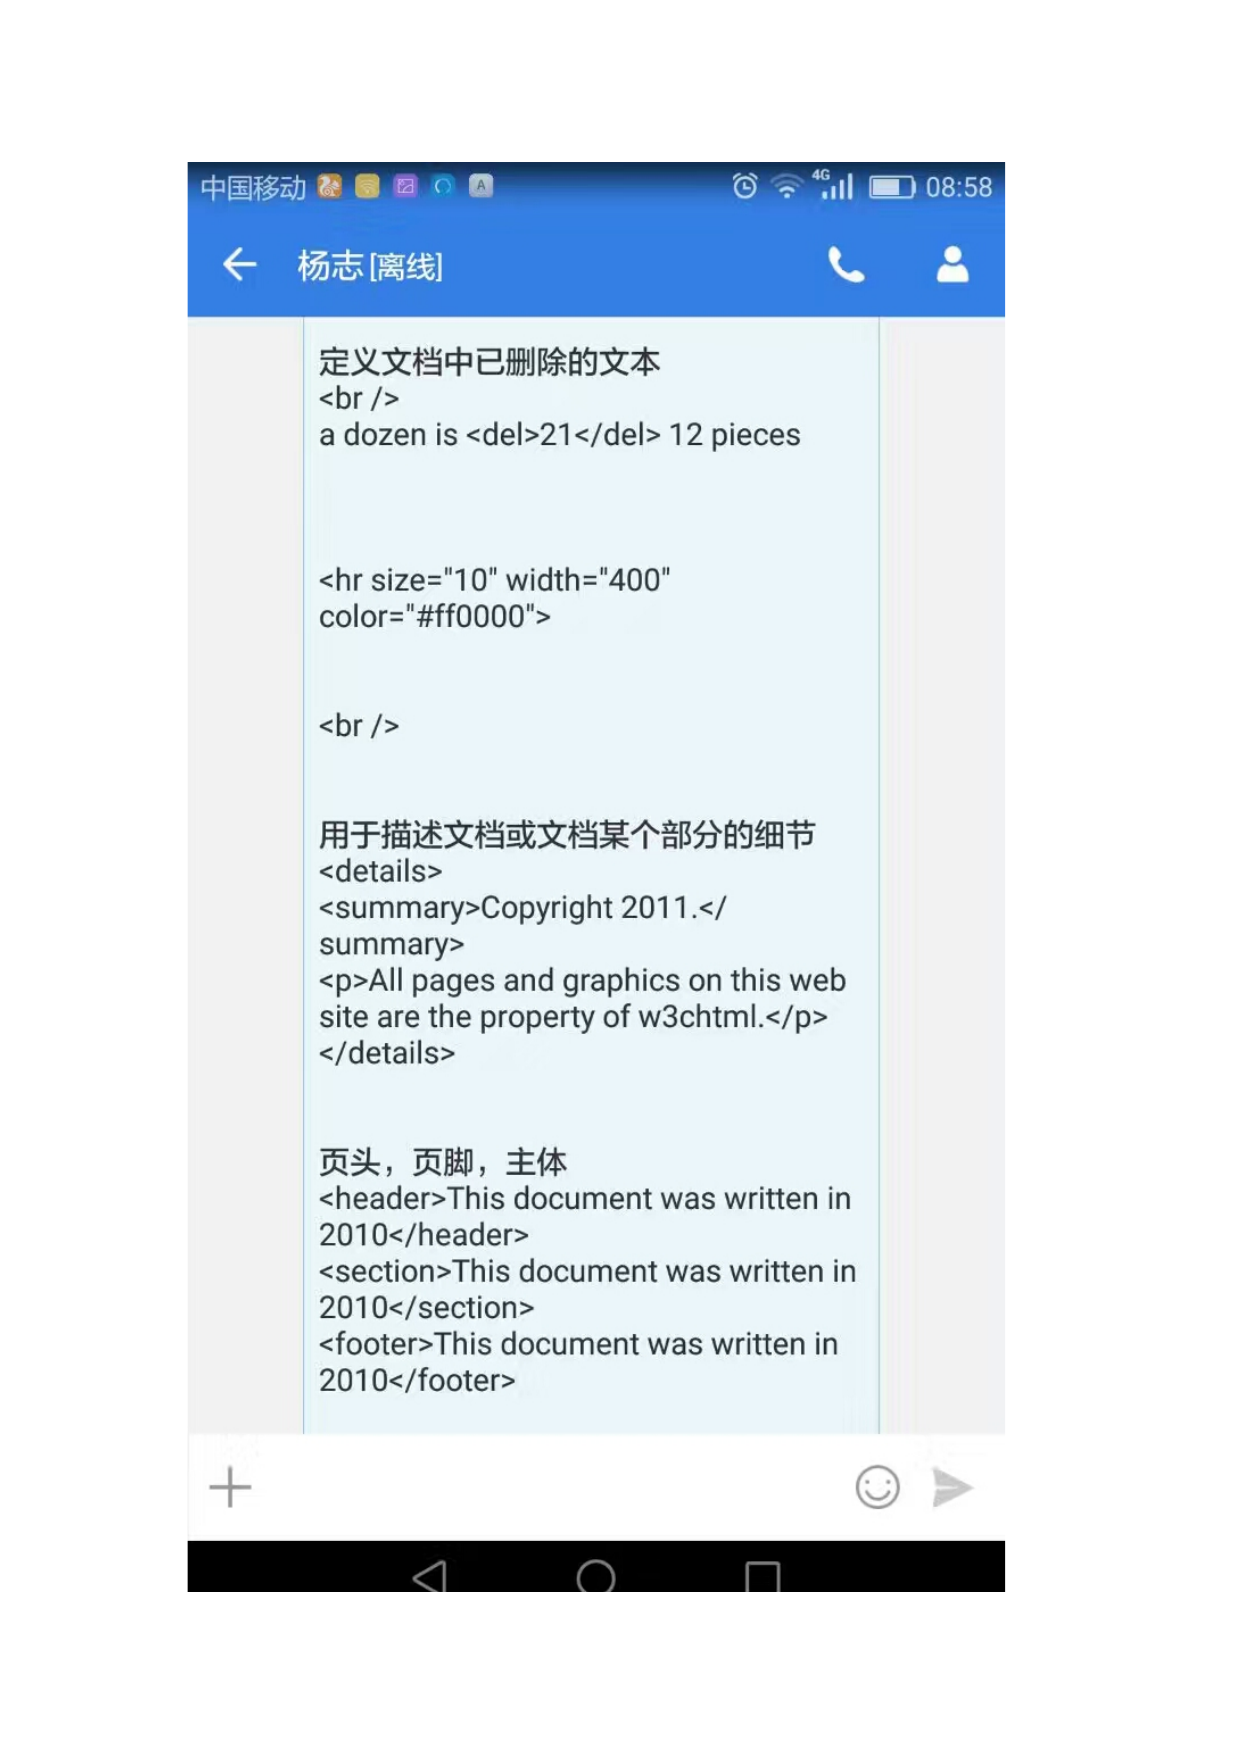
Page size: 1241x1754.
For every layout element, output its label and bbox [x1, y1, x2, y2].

picture [187, 162, 1006, 1592]
